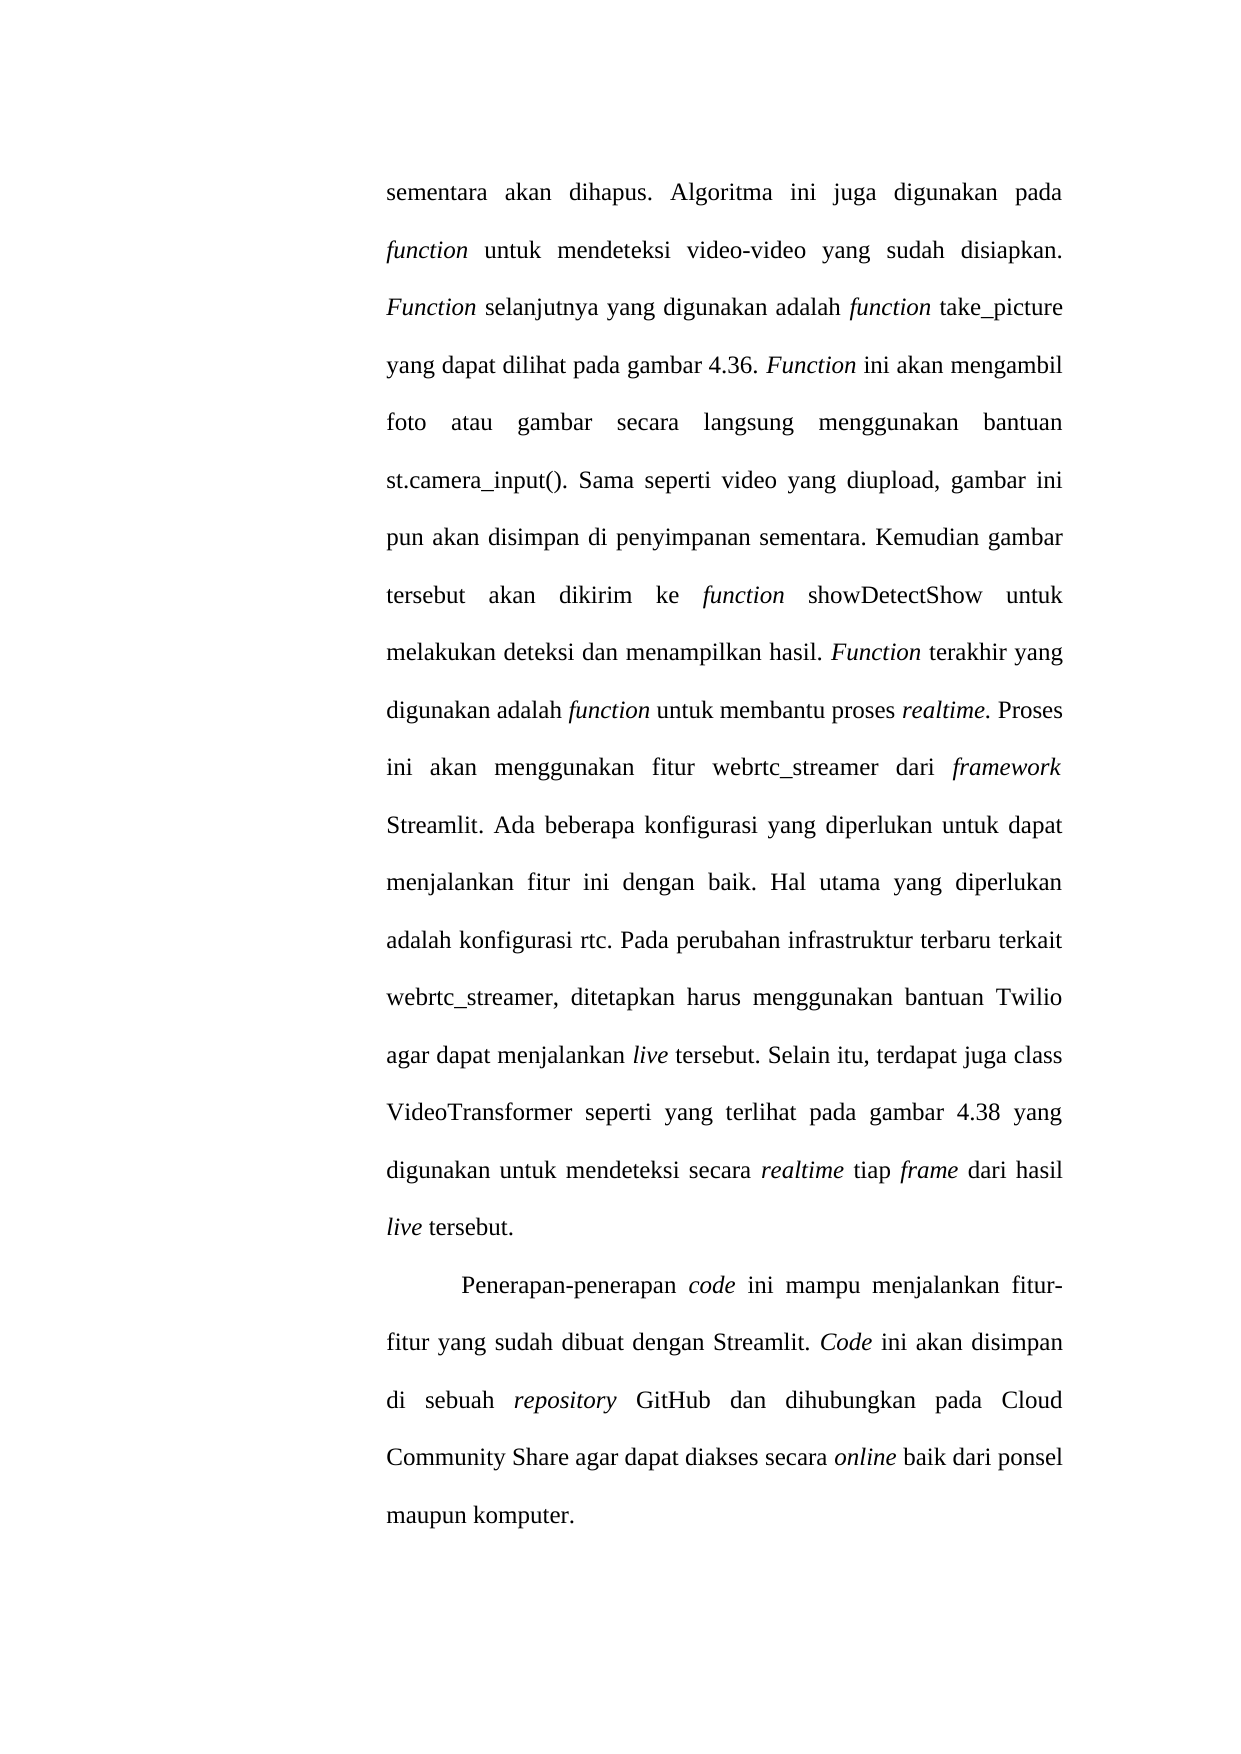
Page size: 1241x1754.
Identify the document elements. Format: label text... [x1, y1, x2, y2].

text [386, 177, 1063, 1241]
text Penerapan-penerapan code ini mampu menjalankan fitur-fitur yang sudah dibuat dengan Streamlit. Code ini akan disimpan di sebuah repository GitHub dan dihubungkan pada Cloud Community Share agar dapat diakses secara online baik dari ponsel maupun komputer. [386, 1270, 1063, 1528]
